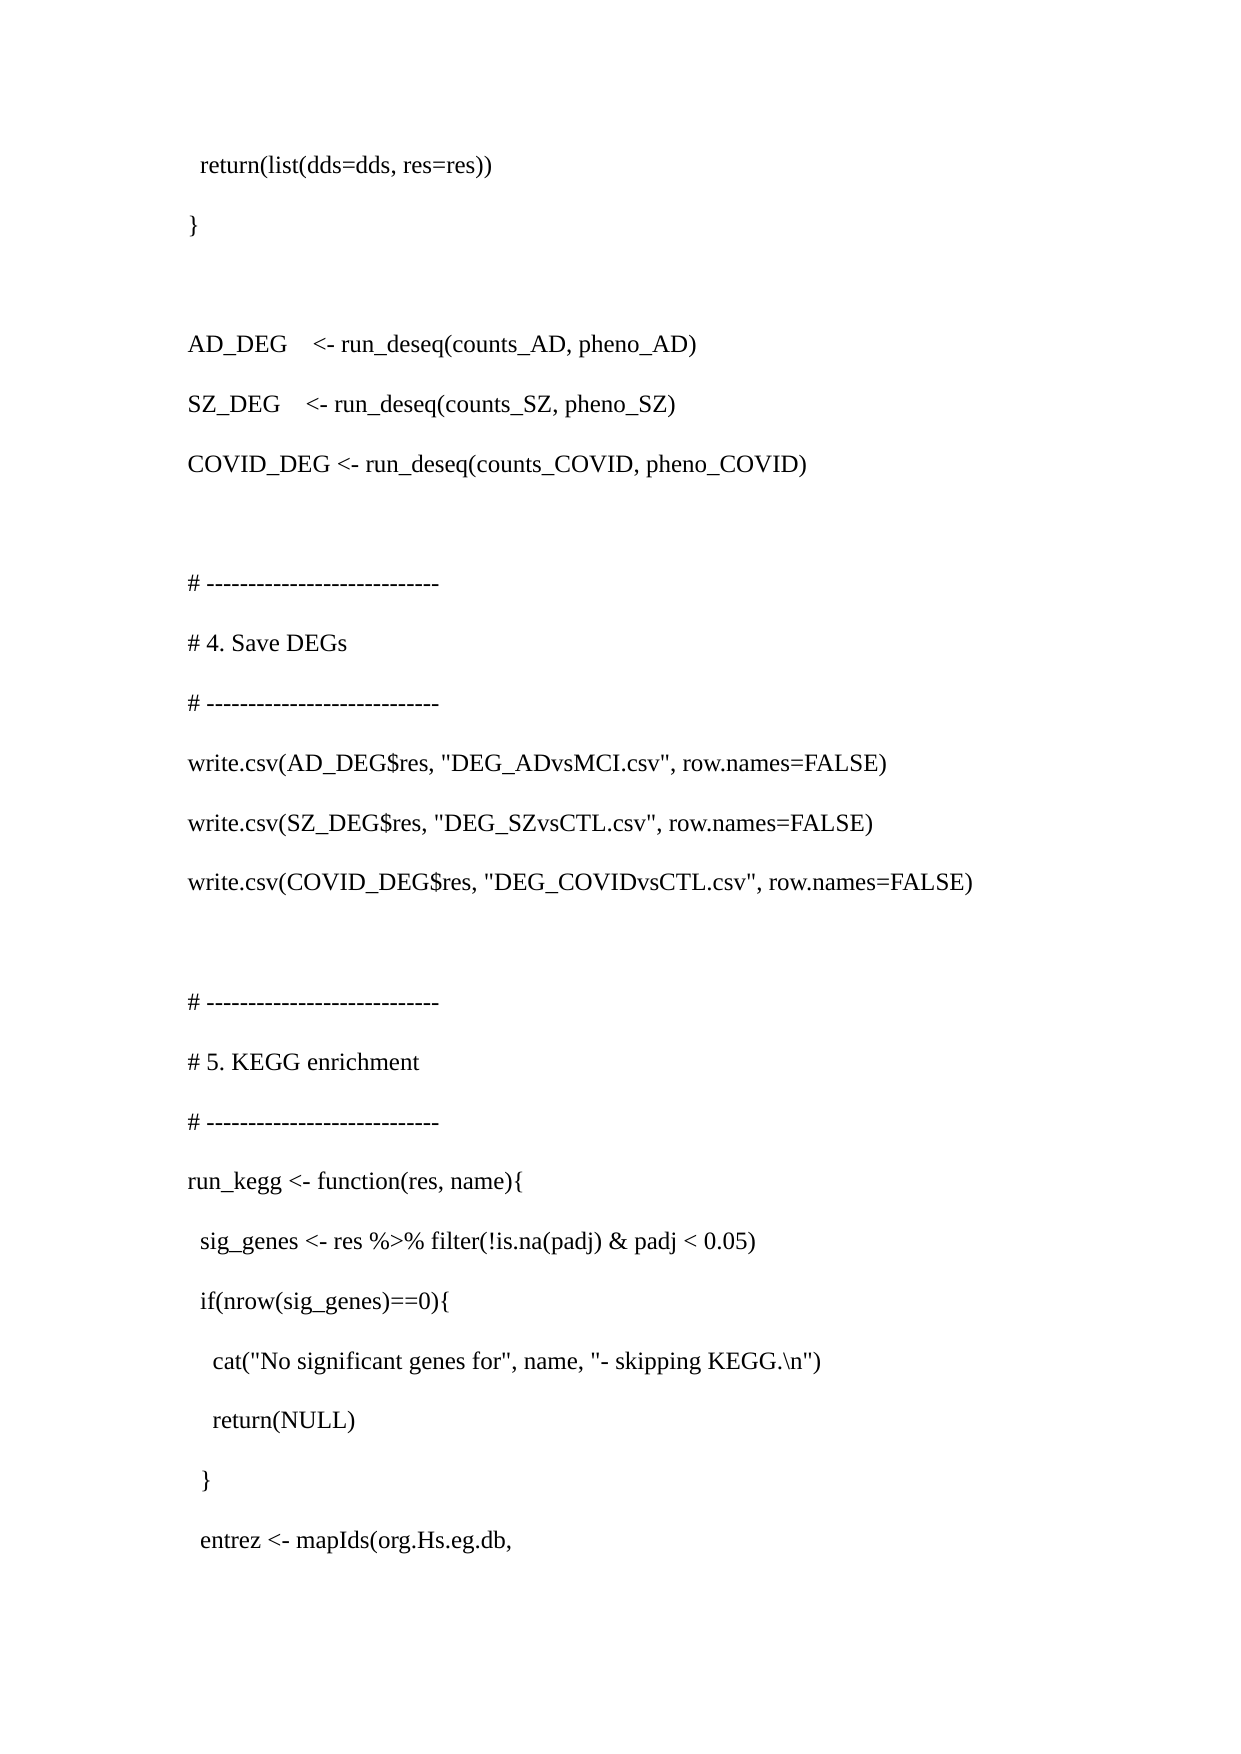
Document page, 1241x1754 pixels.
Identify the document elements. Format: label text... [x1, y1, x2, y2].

text write.csv(COVID_DEG$res, "DEG_COVIDvsCTL.csv", row.names=FALSE) [187, 867, 1090, 896]
text AD_DEG <- run_deseq(counts_AD, pheno_AD) [187, 329, 1090, 358]
text # ---------------------------- [187, 987, 1090, 1016]
text return(list(dds=dds, res=res)) [187, 150, 1090, 179]
text # 5. KEGG enrichment [187, 1047, 1090, 1076]
text if(nrow(sig_genes)==0){ [187, 1286, 1090, 1315]
text # ---------------------------- [187, 1107, 1090, 1135]
text write.csv(SZ_DEG$res, "DEG_SZvsCTL.csv", row.names=FALSE) [187, 808, 1090, 836]
text entrez <- mapIds(org.Hs.eg.db, [187, 1525, 1090, 1554]
text # 4. Save DEGs [187, 628, 1090, 657]
text cat("No significant genes for", name, "- skipping KEGG.\n") [187, 1346, 1090, 1374]
text } [187, 1465, 1090, 1494]
text return(NULL) [187, 1406, 1090, 1434]
text run_kegg <- function(res, name){ [187, 1166, 1090, 1195]
text } [187, 210, 1090, 238]
text COVID_DEG <- run_deseq(counts_COVID, pheno_COVID) [187, 449, 1090, 478]
text sig_genes <- res %>% filter(!is.na(padj) & padj < 0.05) [187, 1226, 1090, 1255]
text # ---------------------------- [187, 688, 1090, 717]
text # ---------------------------- [187, 568, 1090, 597]
text write.csv(AD_DEG$res, "DEG_ADvsMCI.csv", row.names=FALSE) [187, 748, 1090, 777]
text SZ_DEG <- run_deseq(counts_SZ, pheno_SZ) [187, 389, 1090, 418]
